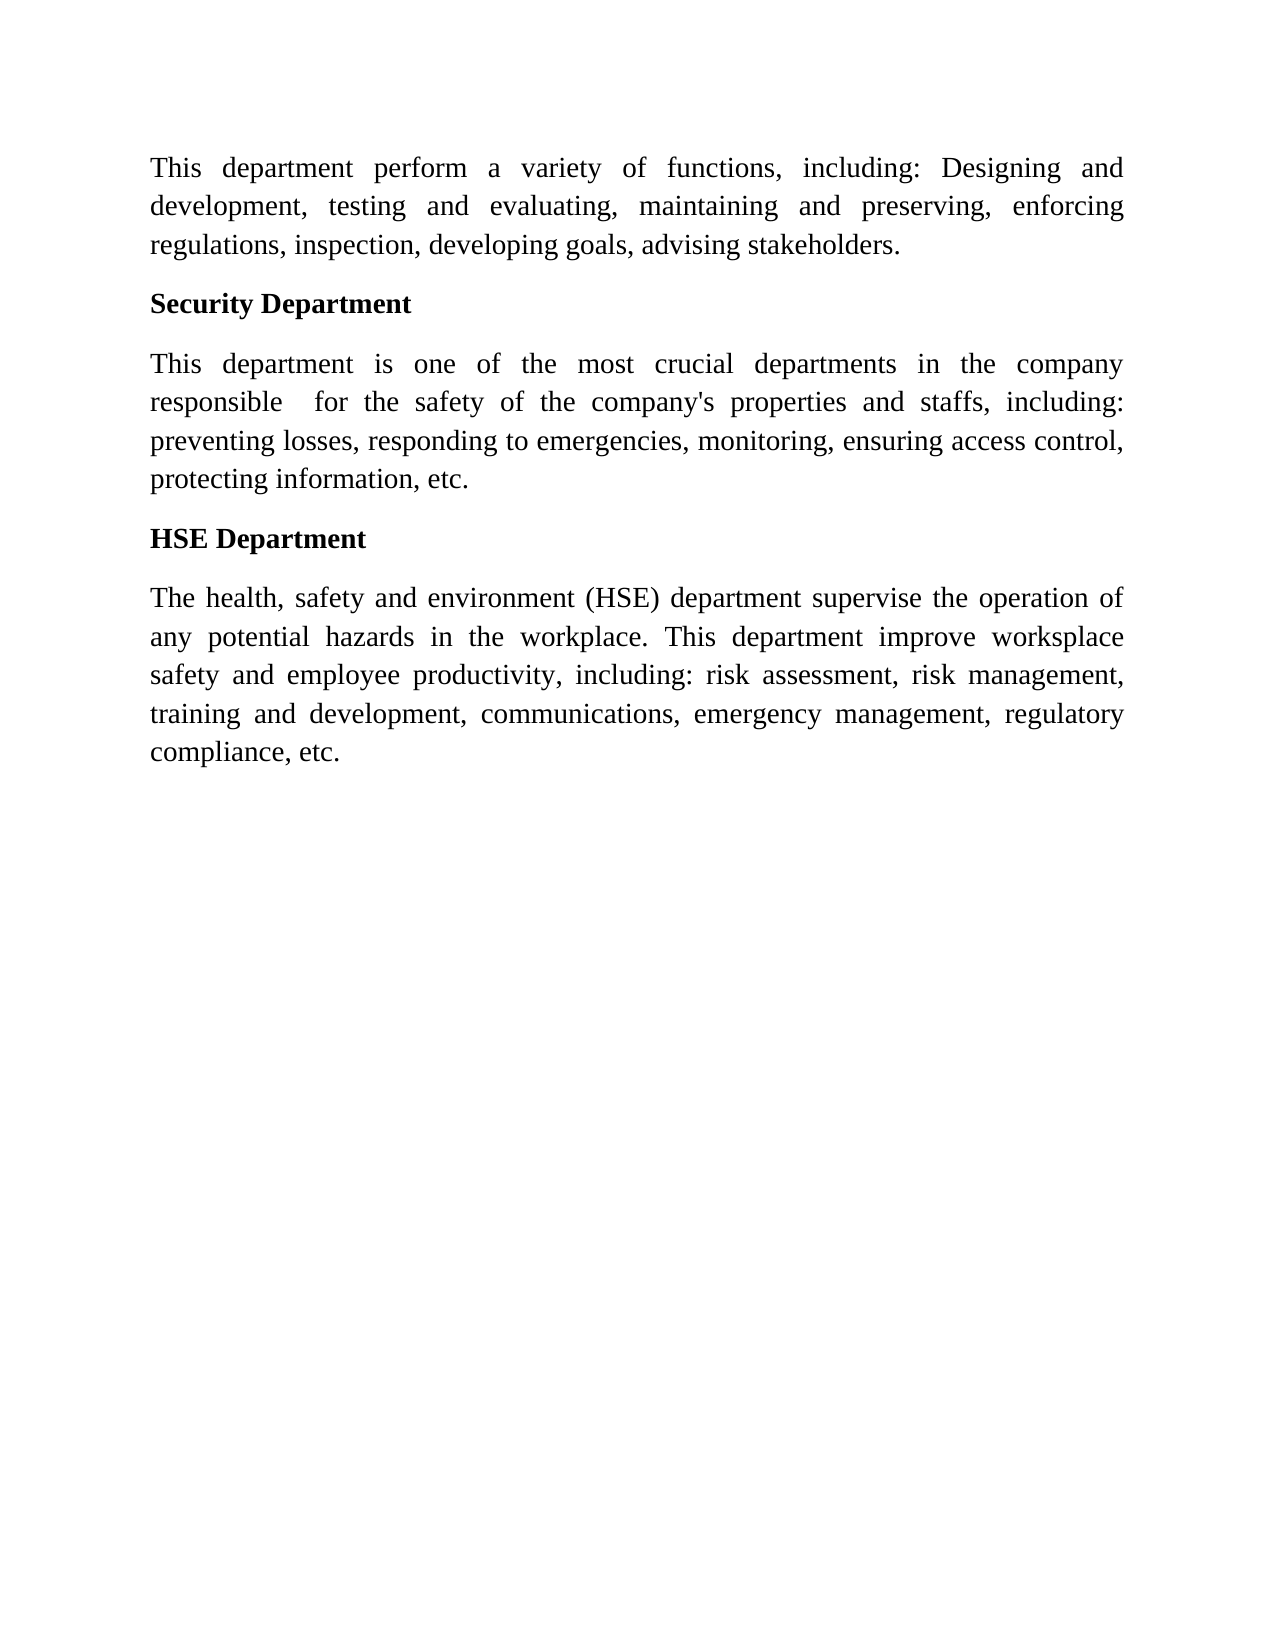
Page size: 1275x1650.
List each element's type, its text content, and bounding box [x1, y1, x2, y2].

text This department is one of the most crucial departments in the company responsible for the safety of the company's properties and staffs, including: preventing losses, responding to emergencies, monitoring, ensuring access control, protecting information, etc. [150, 346, 1125, 495]
text HSE Department [150, 521, 1125, 554]
text Security Department [150, 286, 1125, 320]
text This department perform a variety of functions, including: Designing and development, testing and evaluating, maintaining and preserving, enforcing regulations, inspection, developing goals, advising stakeholders. [150, 150, 1125, 261]
text The health, safety and environment (HSE) department supervise the operation of any potential hazards in the workplace. This department improve worksplace safety and employee productivity, including: risk assessment, risk management, training and development, communications, emergency management, regulatory compliance, etc. [150, 580, 1125, 768]
